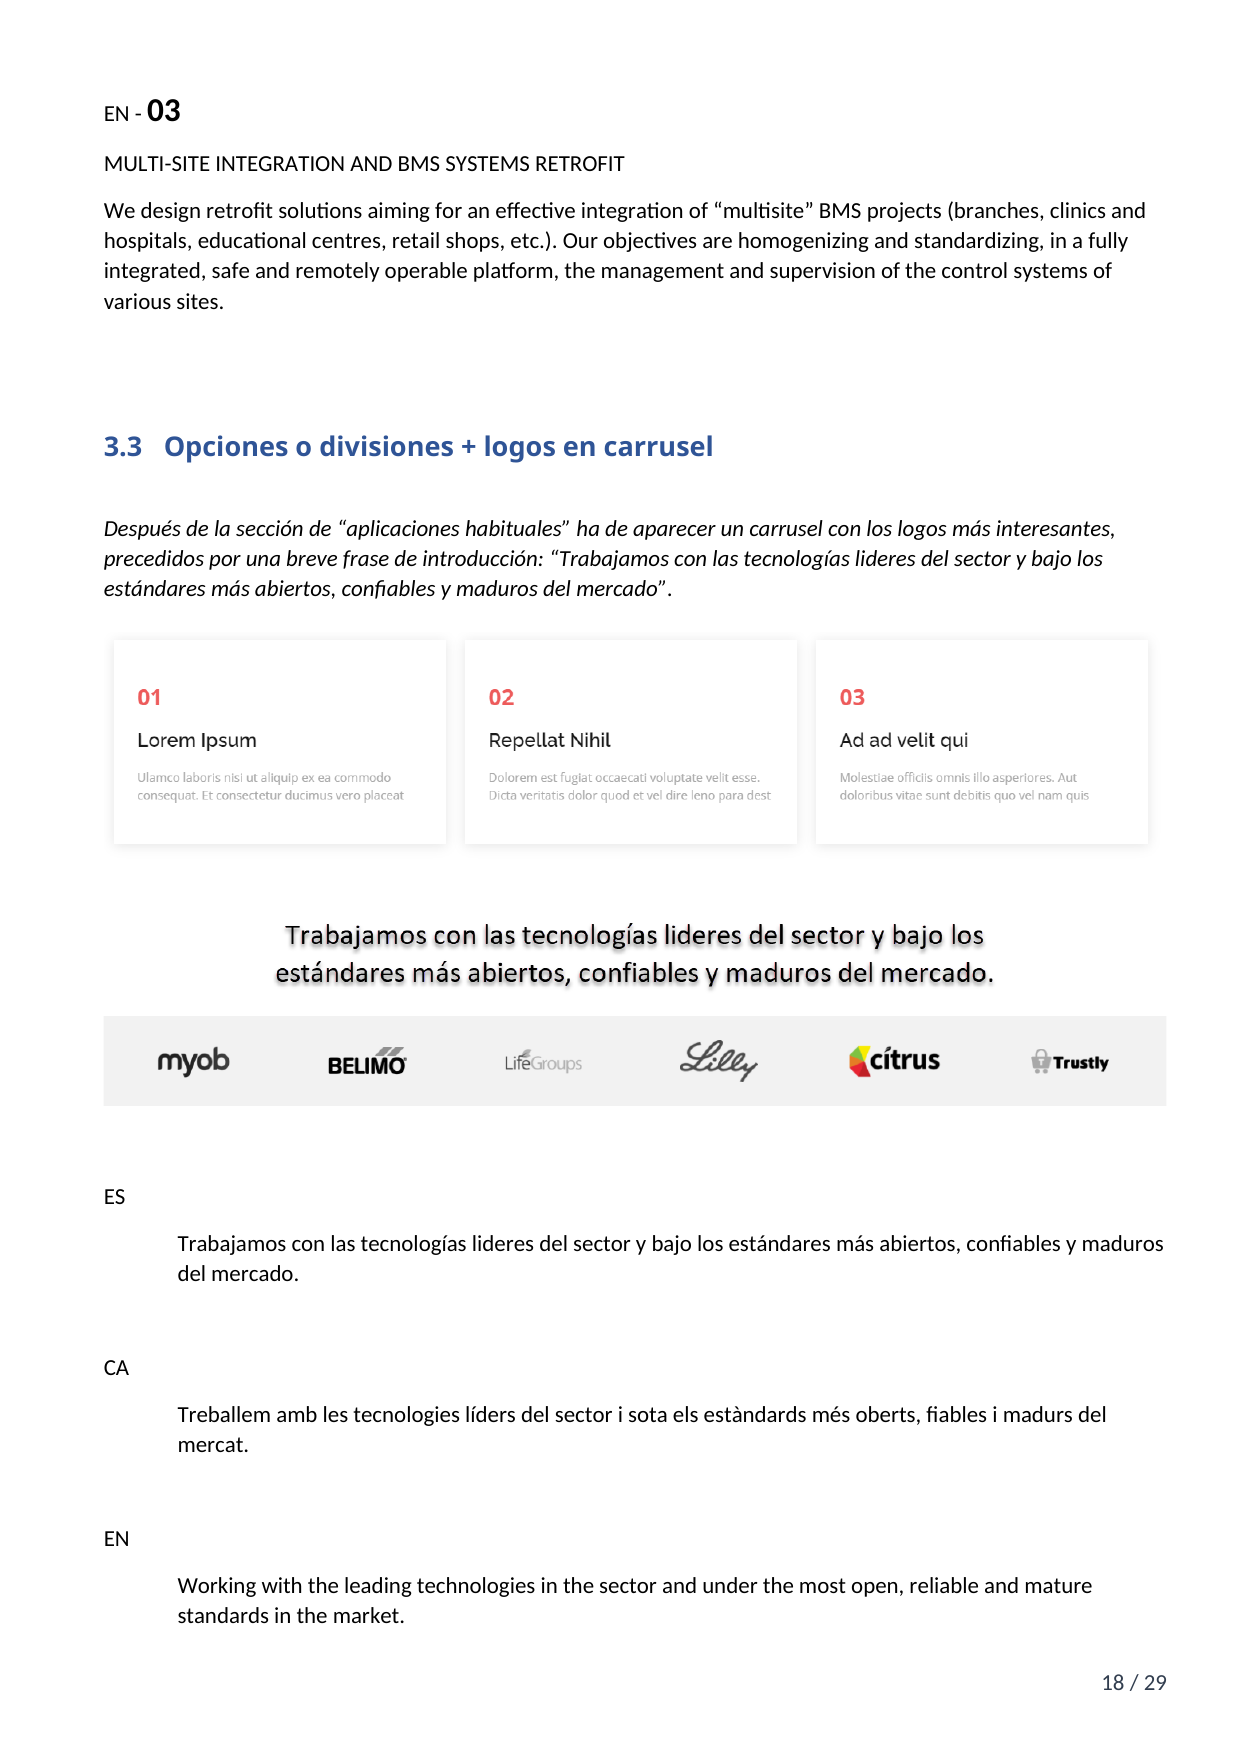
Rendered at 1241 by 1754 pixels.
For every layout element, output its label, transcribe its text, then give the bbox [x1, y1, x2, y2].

picture [103, 621, 1167, 1117]
text CA [103, 1353, 1167, 1381]
text EN [103, 1524, 1167, 1552]
text Working with the leading technologies in the sector and under the most open, reliable and mature standards in the market. [177, 1571, 1167, 1629]
text MULTI-SITE INTEGRATION AND BMS SYSTEMS RETROFIT [103, 149, 1167, 177]
text We design retrofit solutions aiming for an effective integration of “multisite” BMS projects (branches, clinics and hospitals, educational centres, retail shops, etc.). Our objectives are homogenizing and standardizing, in a fully integrated, safe and remotely operable platform, the management and supervision of the control systems of various sites. [103, 196, 1167, 315]
text Trabajamos con las tecnologías lideres del sector y bajo los estándares más abiertos, confiables y maduros del mercado. [177, 1229, 1167, 1287]
text EN - 03 [103, 89, 1167, 129]
text ES [103, 1182, 1167, 1210]
subtitle Opciones o divisiones + logos en carrusel [103, 427, 1167, 464]
text Después de la sección de “aplicaciones habituales” ha de aparecer un carrusel con los logos más interesantes, precedidos por una breve frase de introducción: “Trabajamos con las tecnologías lideres del sector y bajo los estándares más abiertos, confiables y maduros del mercado”. [103, 514, 1167, 602]
text Treballem amb les tecnologies líders del sector i sota els estàndards més oberts, fiables i madurs del mercat. [177, 1400, 1167, 1458]
